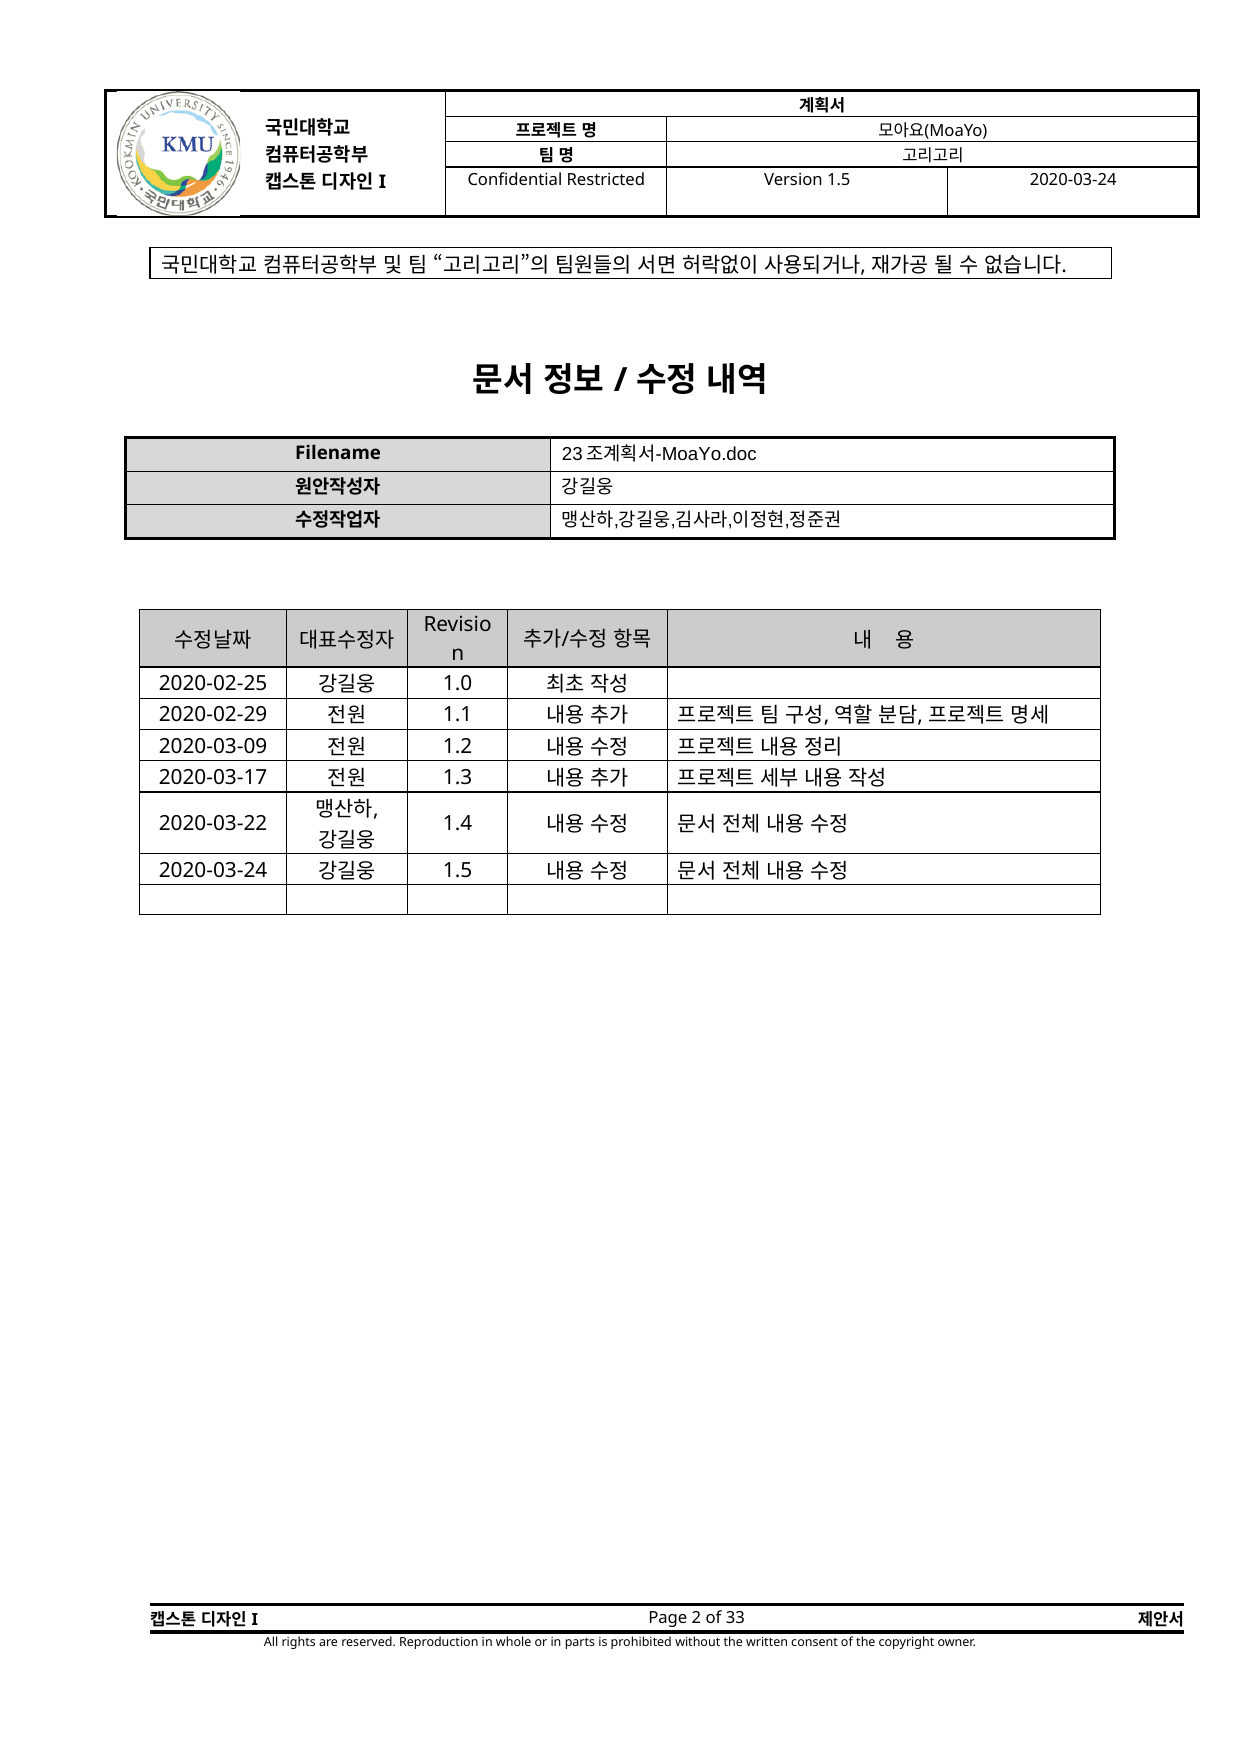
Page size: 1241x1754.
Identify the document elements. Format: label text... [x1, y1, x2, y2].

text 문서 정보 / 수정 내역 [150, 353, 1090, 401]
table_cell 원안작성자 [127, 472, 550, 504]
table_cell [668, 885, 1100, 914]
table_cell 1.4 [408, 793, 507, 853]
table_header 23조계획서-MoaYo.doc [551, 439, 1113, 471]
table_cell 전원 [287, 761, 407, 791]
table_cell 2020-02-29 [140, 699, 286, 729]
table_cell 2020-03-22 [140, 793, 286, 853]
table_cell 1.5 [408, 854, 507, 884]
table_header Revision [408, 610, 507, 666]
table_cell 내용 추가 [508, 761, 667, 791]
table_cell 수정작업자 [127, 505, 550, 537]
table_cell 2020-03-24 [140, 854, 286, 884]
picture [116, 91, 241, 216]
table_cell 강길웅 [287, 668, 407, 698]
table_cell 프로젝트 내용 정리 [668, 730, 1100, 760]
table_cell 내용 수정 [508, 854, 667, 884]
table_cell 프로젝트 팀 구성, 역할 분담, 프로젝트 명세 [668, 699, 1100, 729]
table_cell 1.2 [408, 730, 507, 760]
table_cell 2020-03-17 [140, 761, 286, 791]
table_cell 강길웅 [551, 472, 1113, 504]
table_cell 맹산하,강길웅,김사라,이정현,정준권 [551, 505, 1113, 537]
table_cell [668, 668, 1100, 698]
table_cell [408, 885, 507, 914]
table_header 대표수정자 [287, 610, 407, 666]
table_cell 내용 수정 [508, 730, 667, 760]
table_cell 2020-02-25 [140, 668, 286, 698]
table_cell 문서 전체 내용 수정 [668, 793, 1100, 853]
table_cell 최초 작성 [508, 668, 667, 698]
table_cell 1.3 [408, 761, 507, 791]
table_header 수정날짜 [140, 610, 286, 666]
table_header Filename [127, 439, 550, 471]
table_cell 전원 [287, 699, 407, 729]
table_cell 내용 수정 [508, 793, 667, 853]
table_cell 강길웅 [287, 854, 407, 884]
table_cell 전원 [287, 730, 407, 760]
table_cell 맹산하,강길웅 [287, 793, 407, 853]
table_cell 내용 추가 [508, 699, 667, 729]
table_cell [140, 885, 286, 914]
table_header 추가/수정 항목 [508, 610, 667, 666]
table_header 내 용 [668, 610, 1100, 666]
table_cell 1.0 [408, 668, 507, 698]
table_cell 1.1 [408, 699, 507, 729]
table_cell [508, 885, 667, 914]
table_cell 프로젝트 세부 내용 작성 [668, 761, 1100, 791]
table_cell 2020-03-09 [140, 730, 286, 760]
table_cell 문서 전체 내용 수정 [668, 854, 1100, 884]
table_cell [287, 885, 407, 914]
